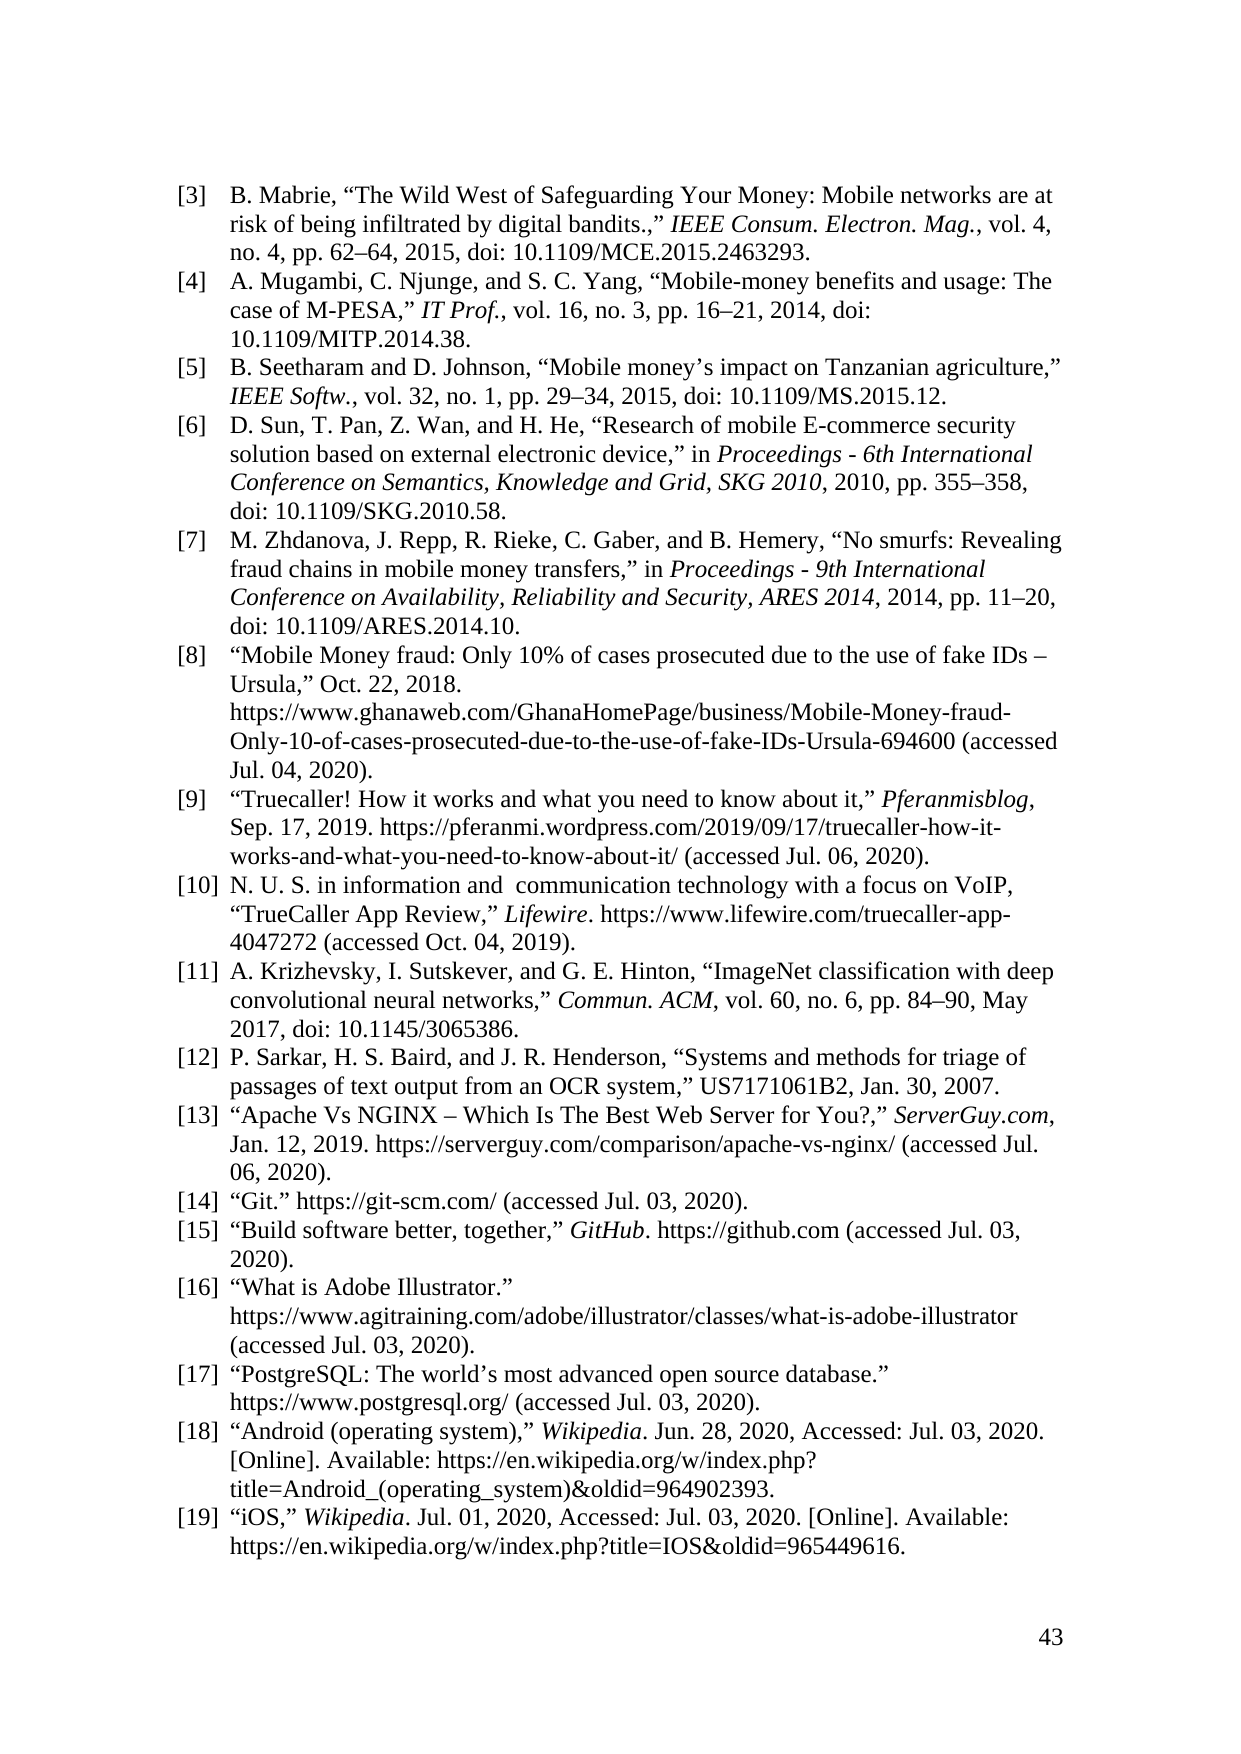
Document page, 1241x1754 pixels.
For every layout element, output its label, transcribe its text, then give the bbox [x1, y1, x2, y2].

text [17] “PostgreSQL: The world’s most advanced open source database.” https://www.postgresql.org/ (accessed Jul. 03, 2020). [177, 1359, 1063, 1416]
text [15] “Build software better, together,” GitHub. https://github.com (accessed Jul. 03, 2020). [177, 1215, 1063, 1272]
text [8] “Mobile Money fraud: Only 10% of cases prosecuted due to the use of fake IDs – Ursula,” Oct. 22, 2018. https://www.ghanaweb.com/GhanaHomePage/business/Mobile-Money-fraud-Only-10-of-cases-prosecuted-due-to-the-use-of-fake-IDs-Ursula-694600 (accessed Jul. 04, 2020). [177, 640, 1063, 784]
text [6] D. Sun, T. Pan, Z. Wan, and H. He, “Research of mobile E-commerce security solution based on external electronic device,” in Proceedings - 6th International Conference on Semantics, Knowledge and Grid, SKG 2010, 2010, pp. 355–358, doi: 10.1109/SKG.2010.58. [177, 410, 1063, 525]
text [4] A. Mugambi, C. Njunge, and S. C. Yang, “Mobile-money benefits and usage: The case of M-PESA,” IT Prof., vol. 16, no. 3, pp. 16–21, 2014, doi: 10.1109/MITP.2014.38. [177, 266, 1063, 352]
text [18] “Android (operating system),” Wikipedia. Jun. 28, 2020, Accessed: Jul. 03, 2020. [Online]. Available: https://en.wikipedia.org/w/index.php?title=Android_(operating_system)&oldid=964902393. [177, 1416, 1063, 1502]
text [12] P. Sarkar, H. S. Baird, and J. R. Henderson, “Systems and methods for triage of passages of text output from an OCR system,” US7171061B2, Jan. 30, 2007. [177, 1042, 1063, 1100]
text [7] M. Zhdanova, J. Repp, R. Rieke, C. Gaber, and B. Hemery, “No smurfs: Revealing fraud chains in mobile money transfers,” in Proceedings - 9th International Conference on Availability, Reliability and Security, ARES 2014, 2014, pp. 11–20, doi: 10.1109/ARES.2014.10. [177, 525, 1063, 640]
text [3] B. Mabrie, “The Wild West of Safeguarding Your Money: Mobile networks are at risk of being infiltrated by digital bandits.,” IEEE Consum. Electron. Mag., vol. 4, no. 4, pp. 62–64, 2015, doi: 10.1109/MCE.2015.2463293. [177, 180, 1063, 266]
text [19] “iOS,” Wikipedia. Jul. 01, 2020, Accessed: Jul. 03, 2020. [Online]. Available: https://en.wikipedia.org/w/index.php?title=IOS&oldid=965449616. [177, 1502, 1063, 1560]
text [16] “What is Adobe Illustrator.” https://www.agitraining.com/adobe/illustrator/classes/what-is-adobe-illustrator (accessed Jul. 03, 2020). [177, 1272, 1063, 1359]
text [14] “Git.” https://git-scm.com/ (accessed Jul. 03, 2020). [177, 1186, 1063, 1215]
text [5] B. Seetharam and D. Johnson, “Mobile money’s impact on Tanzanian agriculture,” IEEE Softw., vol. 32, no. 1, pp. 29–34, 2015, doi: 10.1109/MS.2015.12. [177, 352, 1063, 410]
text [10] N. U. S. in information and communication technology with a focus on VoIP, “TrueCaller App Review,” Lifewire. https://www.lifewire.com/truecaller-app-4047272 (accessed Oct. 04, 2019). [177, 870, 1063, 956]
text [13] “Apache Vs NGINX – Which Is The Best Web Server for You?,” ServerGuy.com, Jan. 12, 2019. https://serverguy.com/comparison/apache-vs-nginx/ (accessed Jul. 06, 2020). [177, 1100, 1063, 1186]
text [9] “Truecaller! How it works and what you need to know about it,” Pferanmisblog, Sep. 17, 2019. https://pferanmi.wordpress.com/2019/09/17/truecaller-how-it-works-and-what-you-need-to-know-about-it/ (accessed Jul. 06, 2020). [177, 784, 1063, 870]
text [11] A. Krizhevsky, I. Sutskever, and G. E. Hinton, “ImageNet classification with deep convolutional neural networks,” Commun. ACM, vol. 60, no. 6, pp. 84–90, May 2017, doi: 10.1145/3065386. [177, 956, 1063, 1042]
